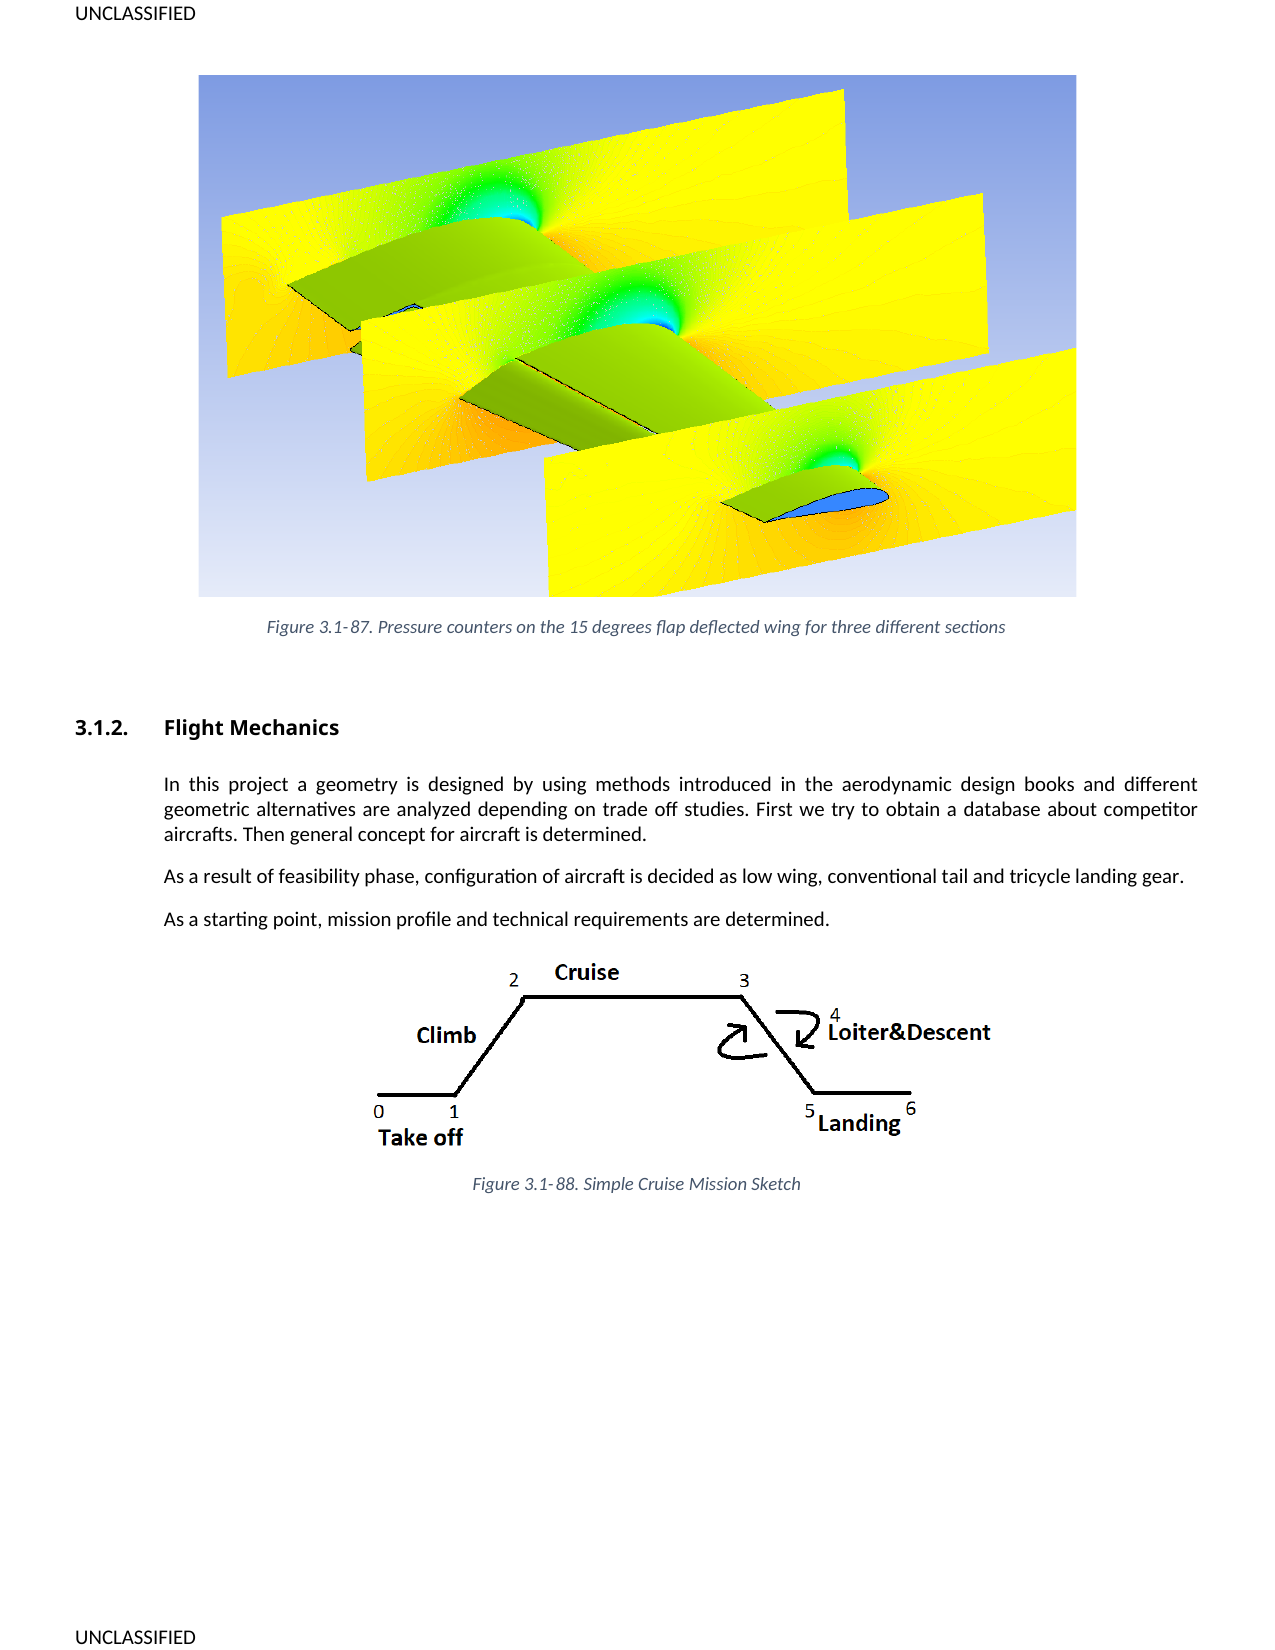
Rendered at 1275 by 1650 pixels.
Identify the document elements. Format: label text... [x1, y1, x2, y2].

text Figure 3.1-87. Pressure counters on the 15 degrees flap deflected wing for three different sections [75, 615, 1200, 638]
text In this project a geometry is designed by using methods introduced in the aerodynamic design books and different geometric alternatives are analyzed depending on trade off studies. First we try to obtain a database about competitor aircrafts. Then general concept for aircraft is determined. [164, 771, 1200, 847]
picture [198, 75, 1077, 597]
text As a starting point, mission profile and technical requirements are determined. [164, 906, 1200, 931]
text Figure 3.1-88. Simple Cruise Mission Sketch [75, 1172, 1200, 1195]
subtitle Flight Mechanics [75, 713, 1200, 742]
text As a result of feasibility phase, configuration of aircraft is decided as low wing, conventional tail and tricycle landing gear. [164, 864, 1200, 889]
